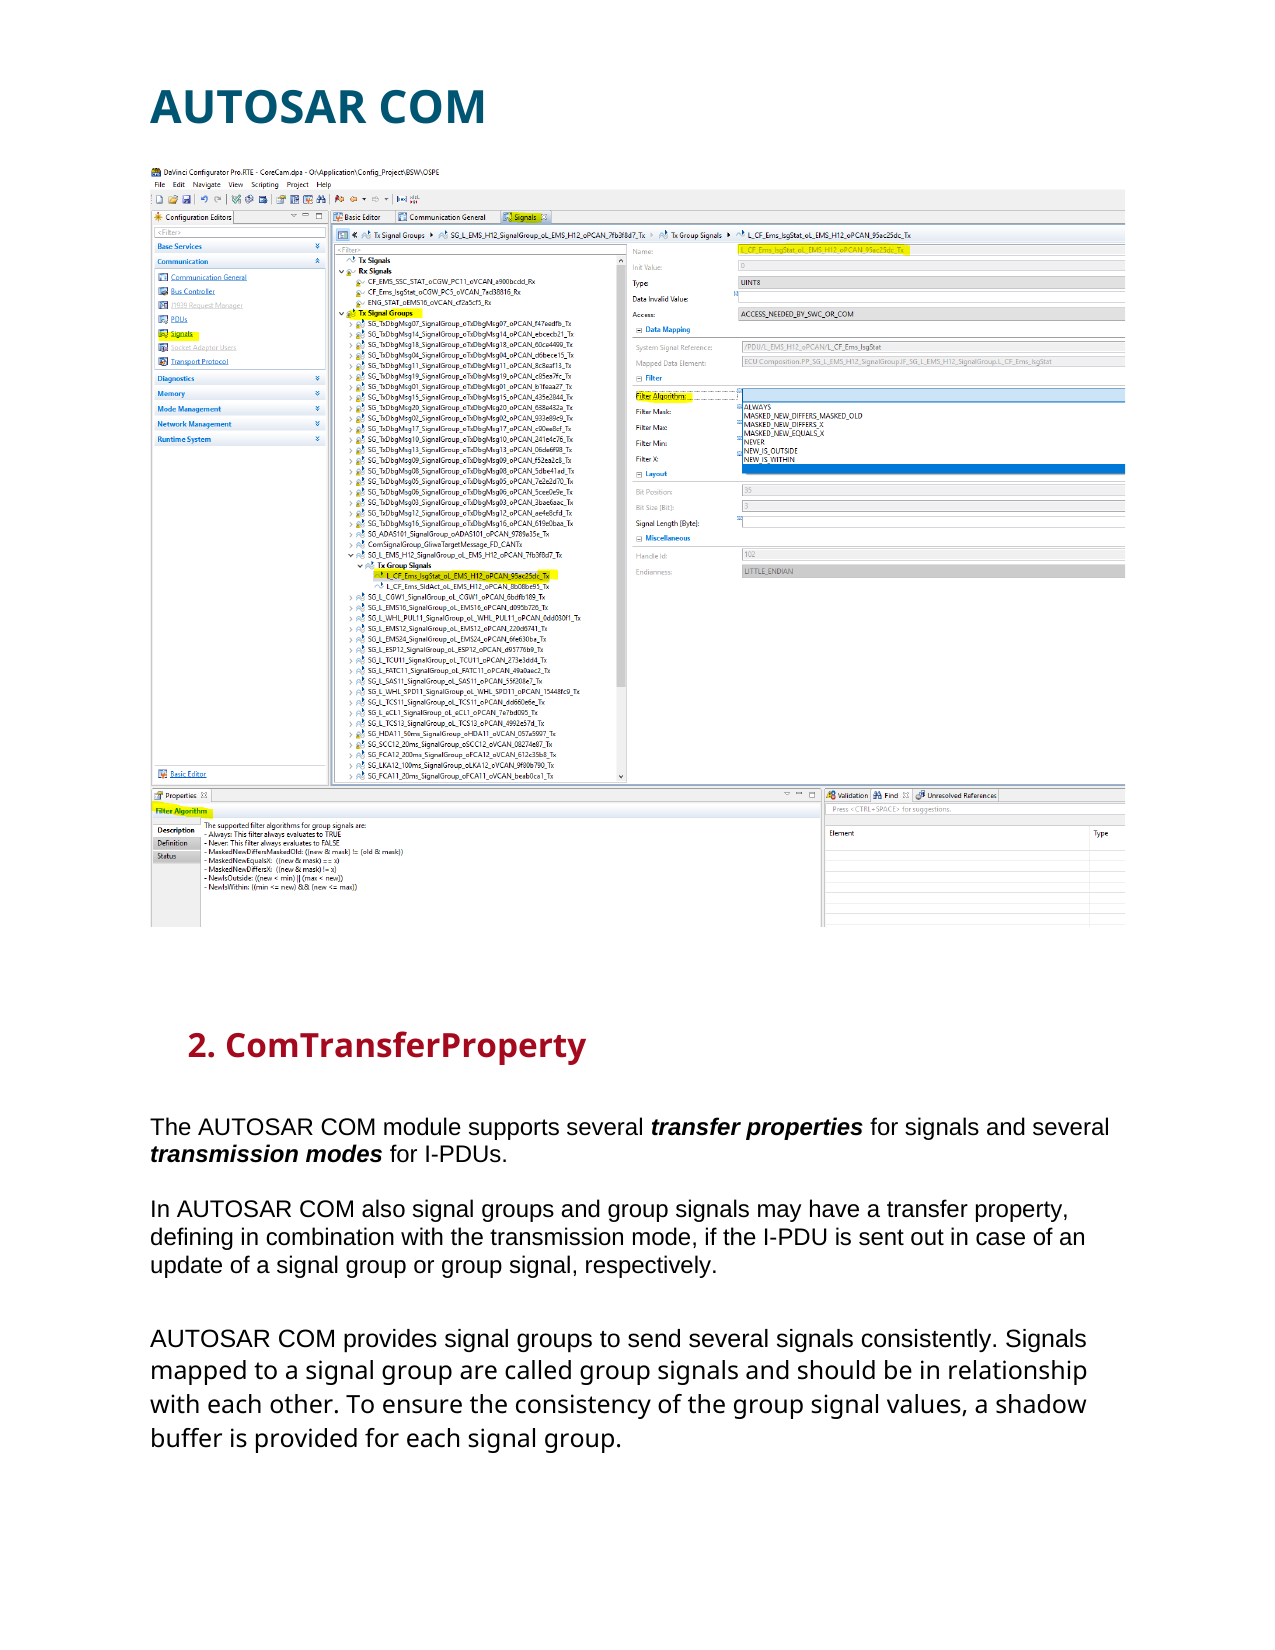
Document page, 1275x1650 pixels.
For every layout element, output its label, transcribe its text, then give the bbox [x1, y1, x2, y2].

text AUTOSAR COM provides signal groups to send several signals consistently. Signals [150, 1323, 1125, 1352]
picture [150, 168, 1125, 927]
text The AUTOSAR COM module supports several transfer properties for signals and several transmission modes for I-PDUs. [150, 1112, 1125, 1168]
text mapped to a signal group are called group signals and should be in relationship with each other. To ensure the consistency of the group signal values, a shadow buffer is provided for each signal group. [150, 1352, 1125, 1454]
list ComTransferProperty [187, 1022, 1125, 1067]
text In AUTOSAR COM also signal groups and group signals may have a transfer property, defining in combination with the transmission mode, if the I-PDU is sent out in case of an update of a signal group or group signal, respectively. [150, 1195, 1125, 1278]
